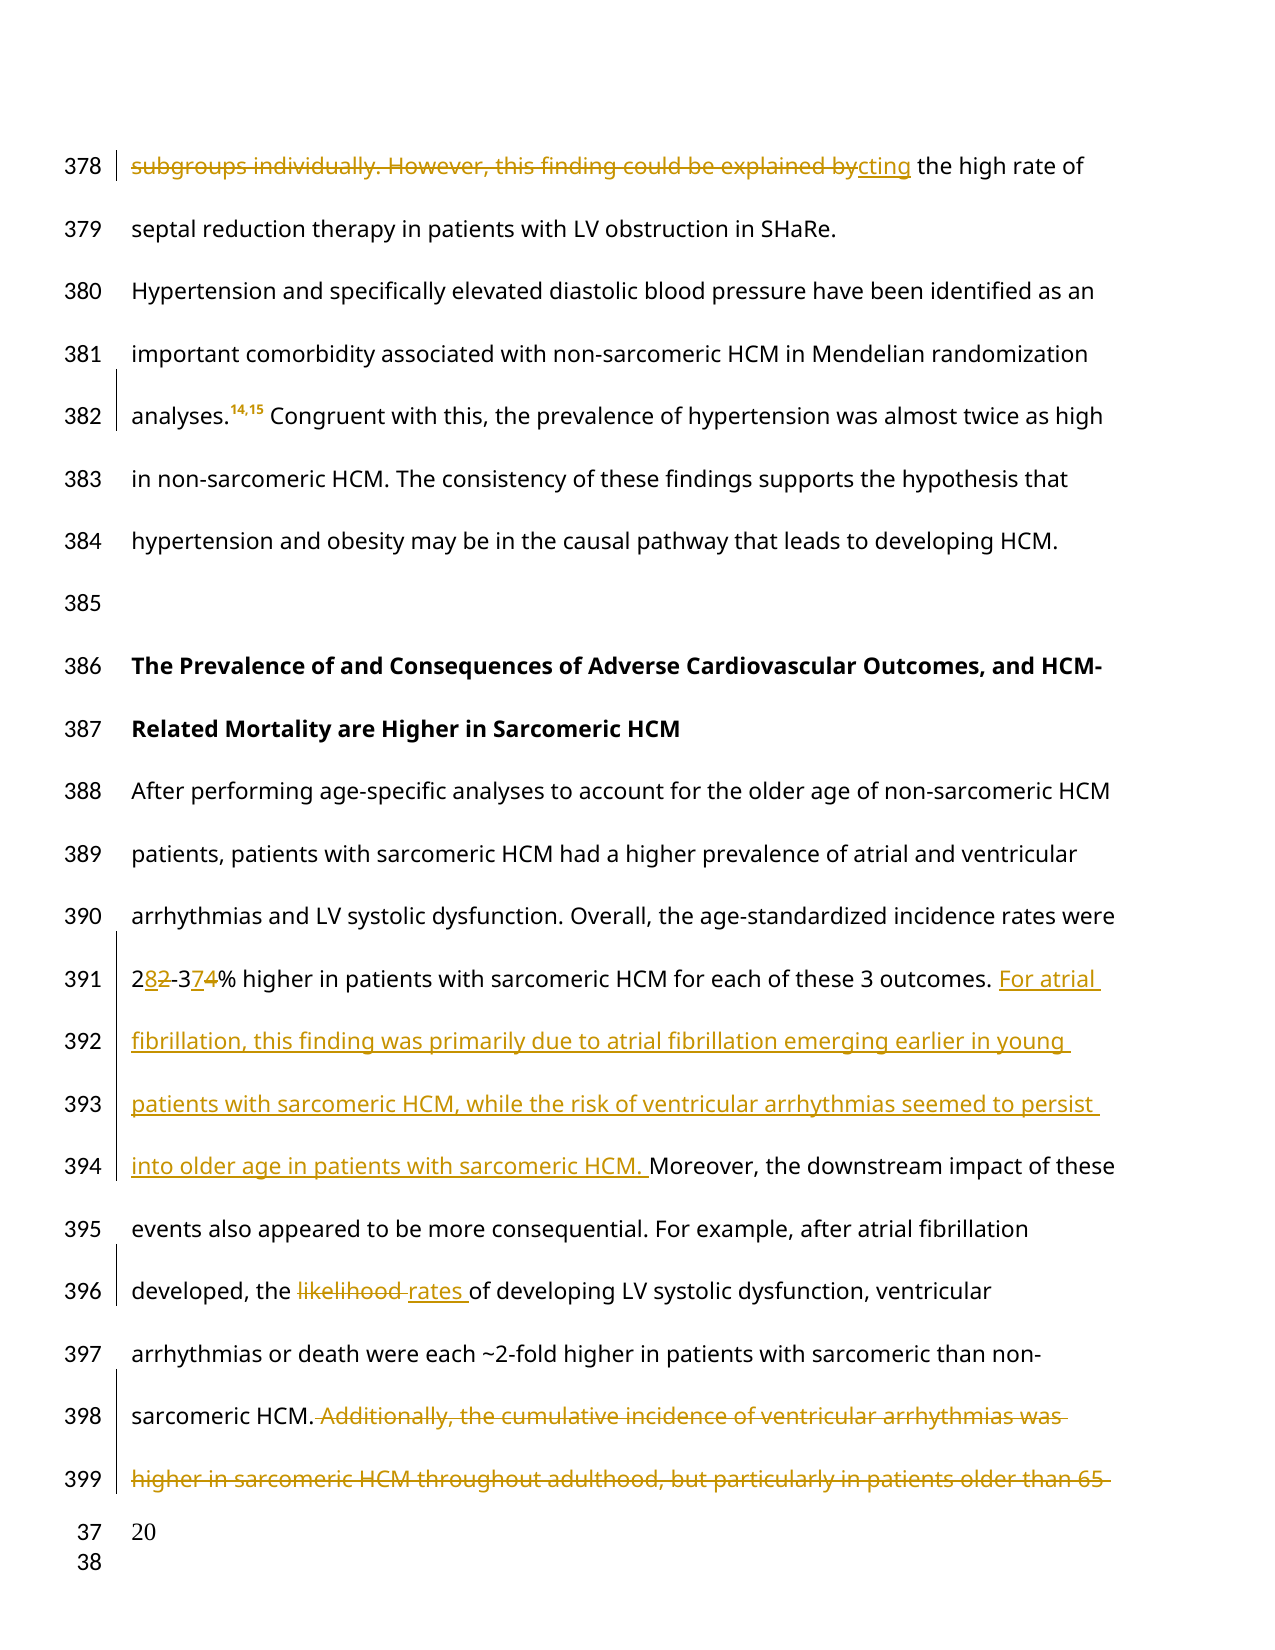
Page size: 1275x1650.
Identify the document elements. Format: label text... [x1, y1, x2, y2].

text The Prevalence of and Consequences of Adverse Cardiovascular Outcomes, and HCM-Related Mortality are Higher in Sarcomeric HCM [131, 650, 1125, 744]
text Hypertension and specifically elevated diastolic blood pressure have been identified as an important comorbidity associated with non-sarcomeric HCM in Mendelian randomization analyses.14,15 Congruent with this, the prevalence of hypertension was almost twice as high in non-sarcomeric HCM. The consistency of these findings supports the hypothesis that hypertension and obesity may be in the causal pathway that leads to developing HCM. [131, 275, 1125, 556]
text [131, 150, 1125, 244]
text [131, 775, 1125, 1494]
